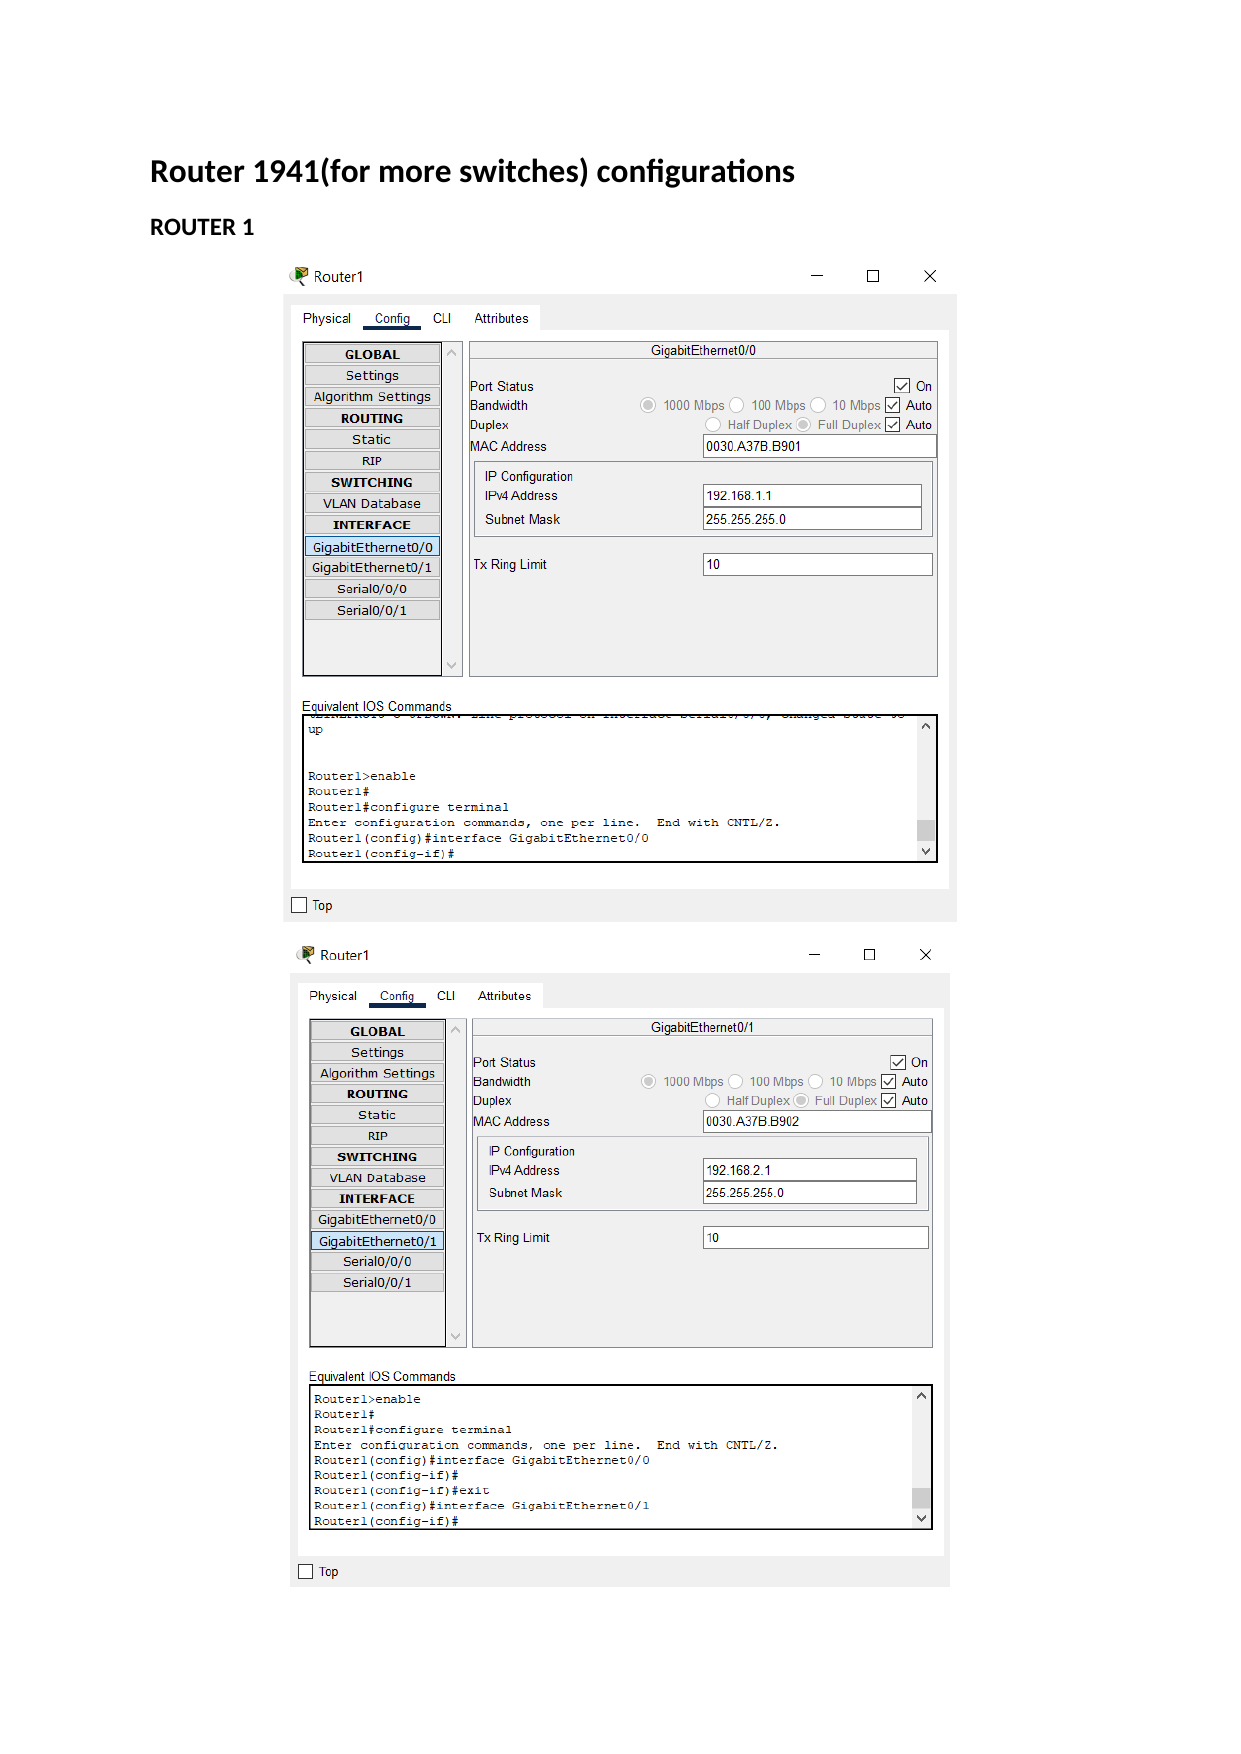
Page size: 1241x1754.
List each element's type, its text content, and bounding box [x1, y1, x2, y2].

picture [283, 260, 957, 922]
picture [290, 940, 950, 1587]
text Router 1941(for more switches) configurations [150, 150, 1090, 191]
text ROUTER 1 [150, 211, 1090, 241]
